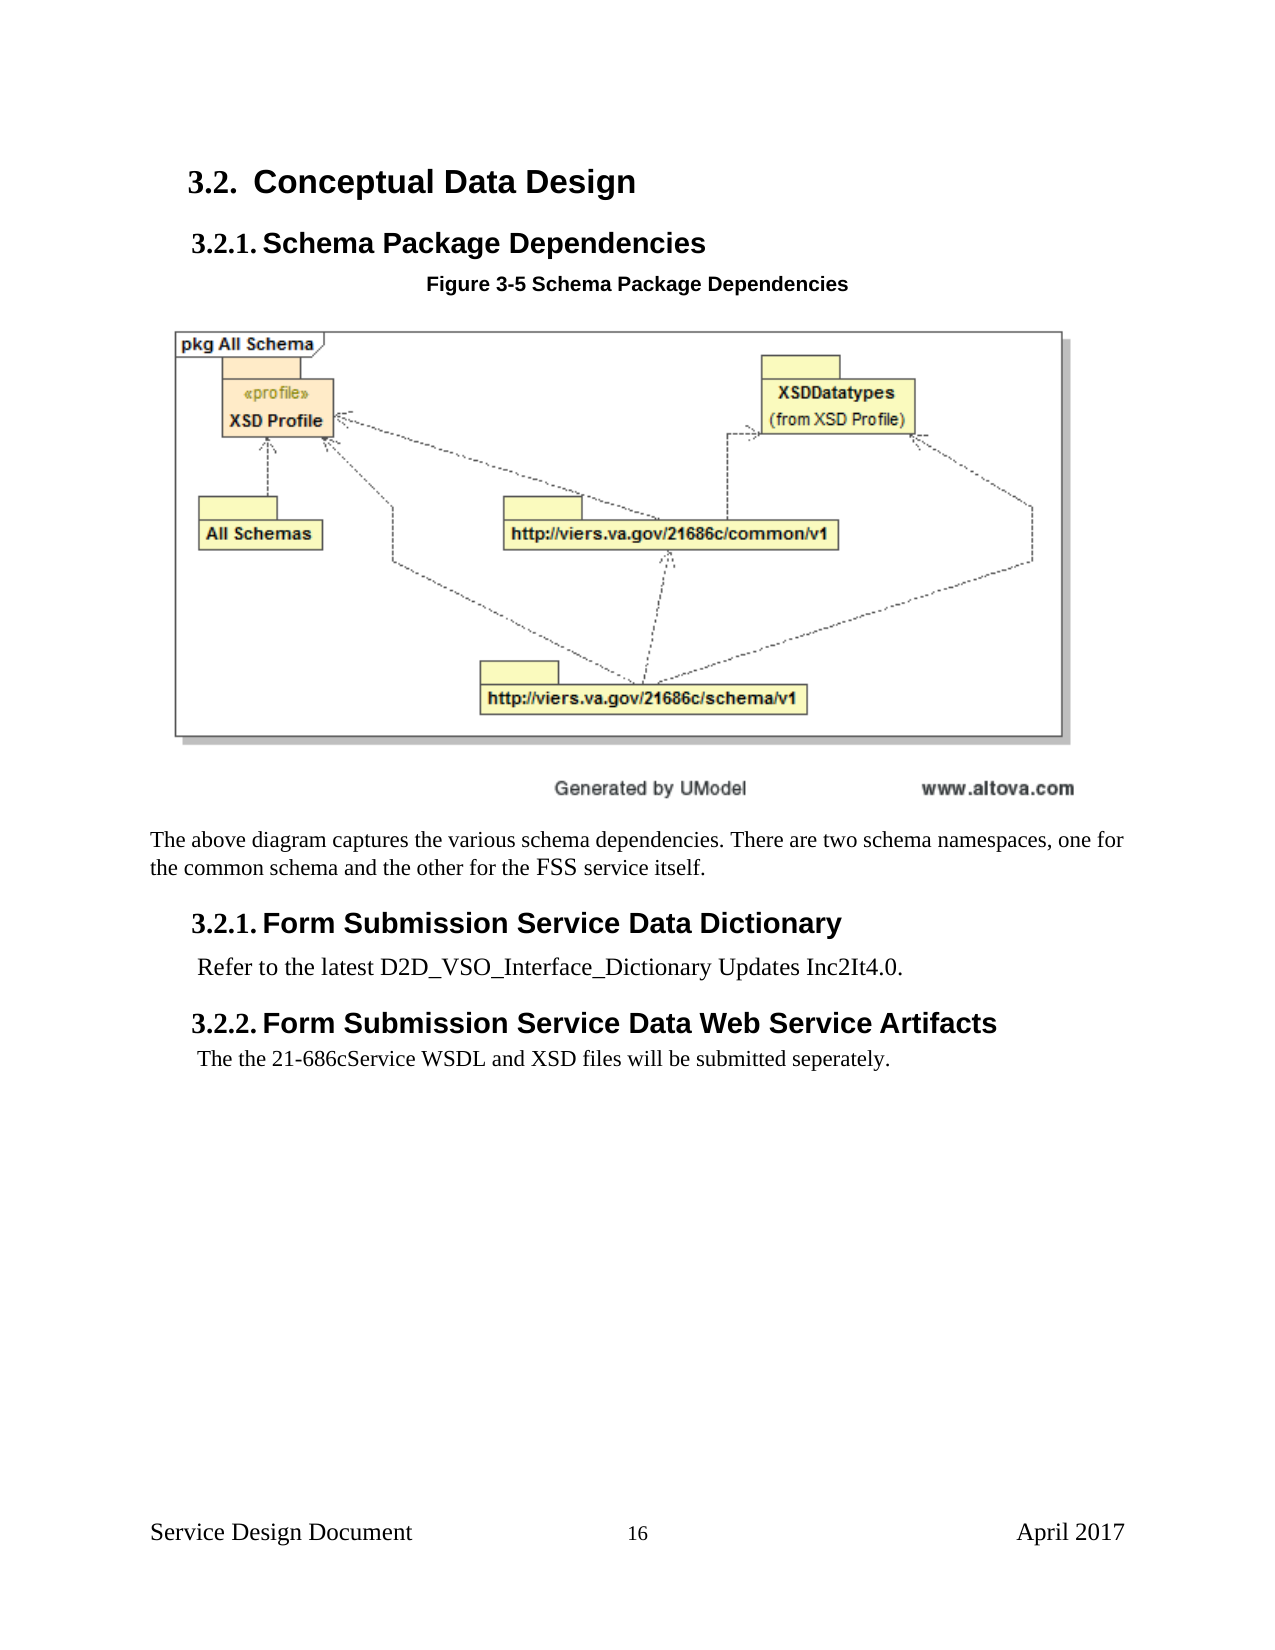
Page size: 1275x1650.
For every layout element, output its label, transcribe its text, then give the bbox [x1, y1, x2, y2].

picture [150, 308, 1088, 800]
text Refer to the latest D2D_VSO_Interface_Dictionary Updates Inc2It4.0. [197, 952, 1125, 981]
text The the 21-686cService WSDL and XSD files will be submitted seperately. [197, 1046, 1125, 1072]
subtitle Form Submission Service Data Web Service Artifacts [191, 1006, 1125, 1039]
text The above diagram captures the various schema dependencies. There are two schema namespaces, one for the common schema and the other for the FSS service itself. [150, 826, 1125, 881]
subtitle Conceptual Data Design [187, 162, 1125, 201]
subtitle Form Submission Service Data Dictionary [191, 906, 1125, 939]
subtitle Schema Package Dependencies [191, 226, 1125, 260]
